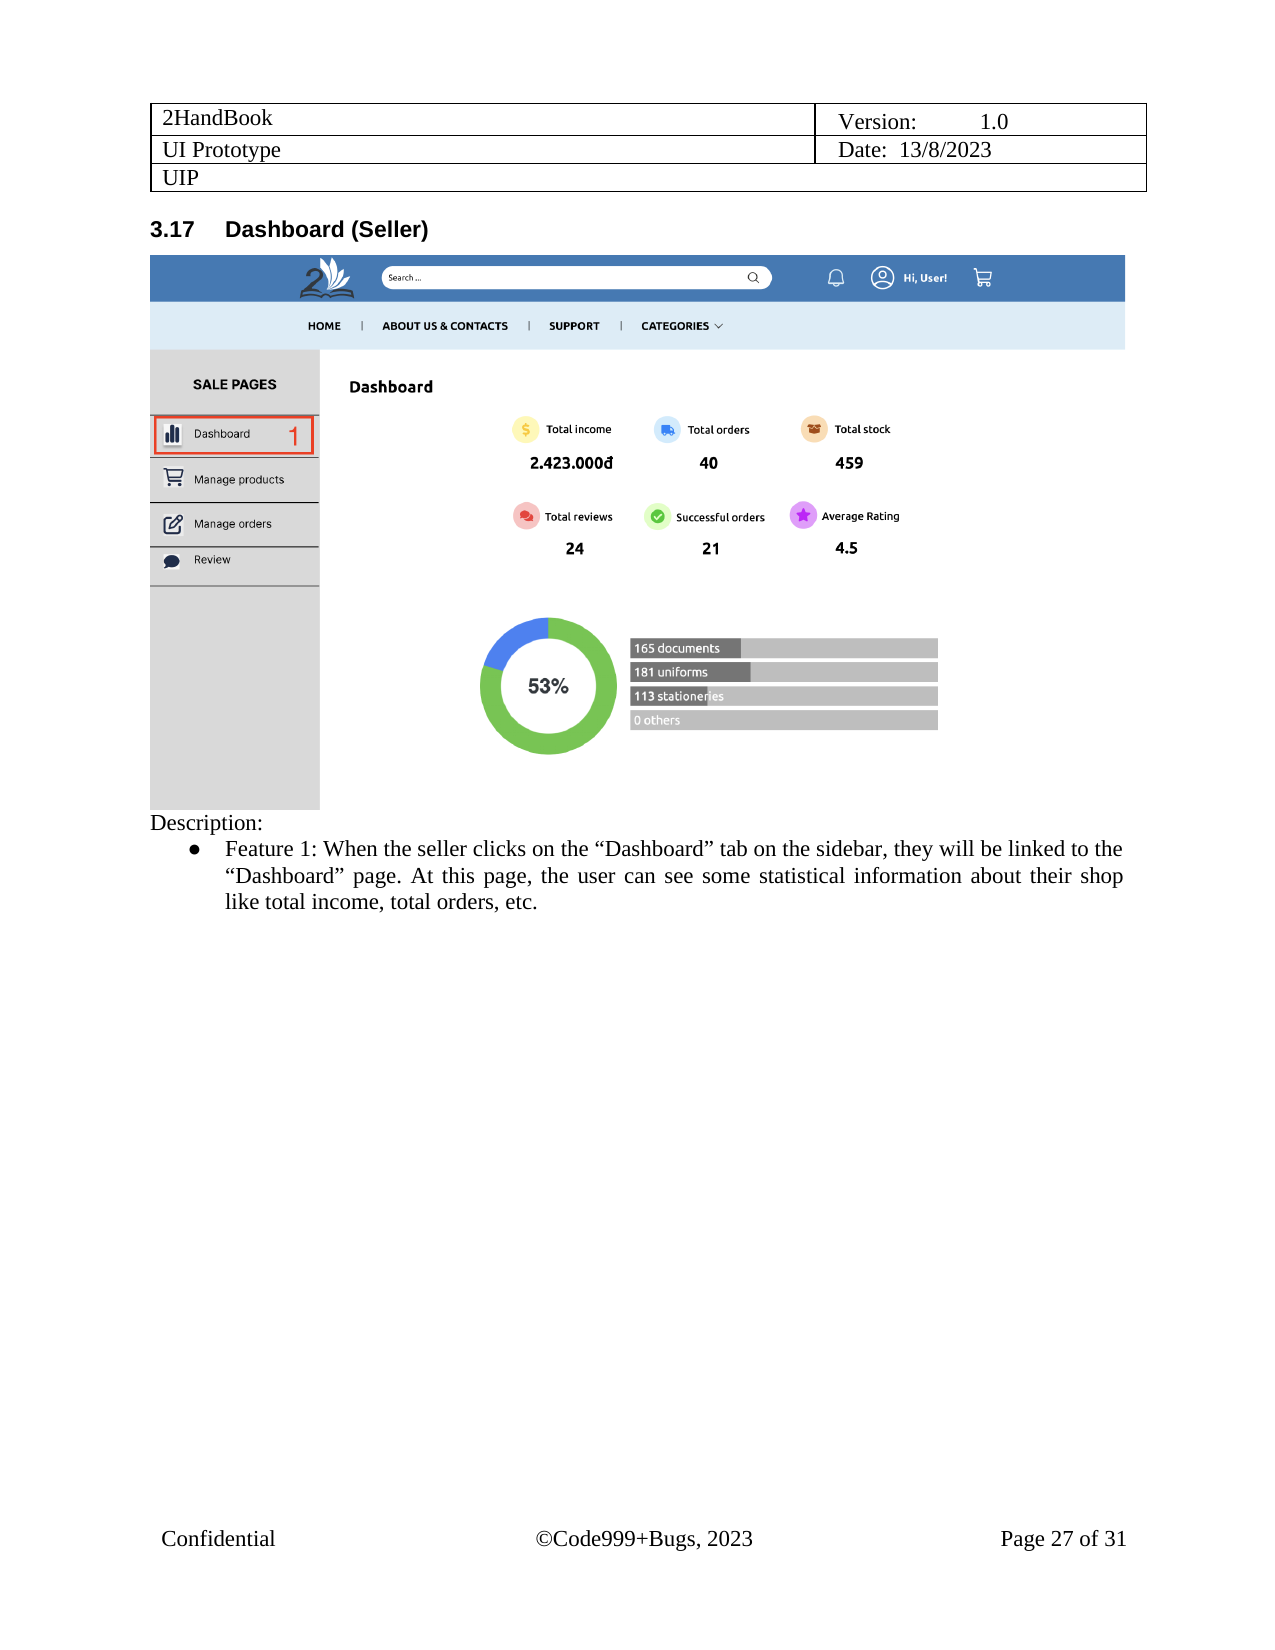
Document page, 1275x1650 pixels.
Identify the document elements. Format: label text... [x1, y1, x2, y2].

picture [150, 255, 1125, 810]
subtitle Dashboard (Seller) [150, 216, 1125, 242]
text Description: [150, 810, 1125, 836]
list Feature 1: When the seller clicks on the “Dashboard” tab on the sidebar, they will be linked to the “Dashboard” page. At this page, the user can see some statistical information about their shop like total income, total orders, etc. [187, 836, 1125, 914]
